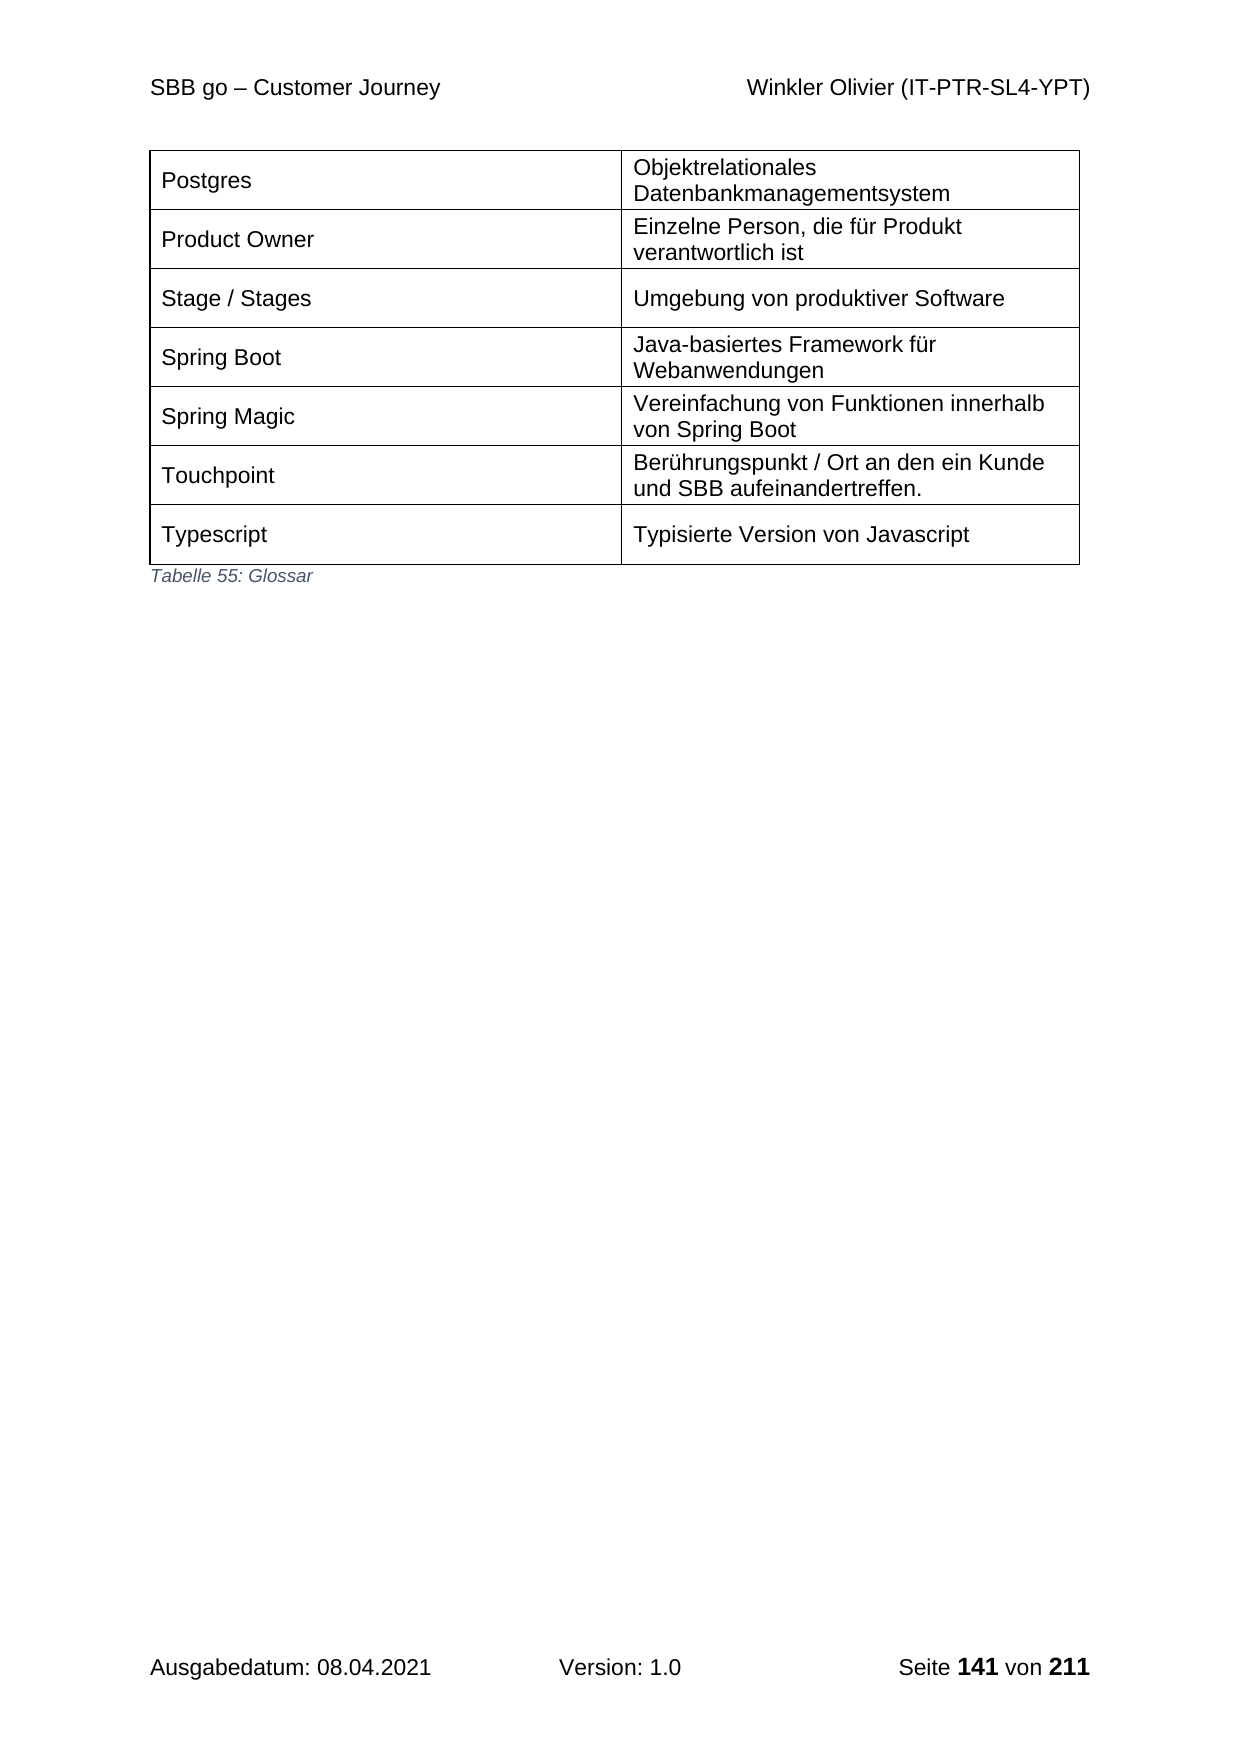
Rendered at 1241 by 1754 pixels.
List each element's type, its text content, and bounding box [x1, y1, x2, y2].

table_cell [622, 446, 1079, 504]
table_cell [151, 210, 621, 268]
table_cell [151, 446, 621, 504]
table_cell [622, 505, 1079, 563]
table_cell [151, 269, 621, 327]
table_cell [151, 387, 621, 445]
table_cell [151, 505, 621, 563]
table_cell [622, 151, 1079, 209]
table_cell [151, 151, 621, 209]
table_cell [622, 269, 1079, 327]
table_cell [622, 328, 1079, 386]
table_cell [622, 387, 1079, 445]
text Tabelle 55: Glossar [150, 564, 1090, 586]
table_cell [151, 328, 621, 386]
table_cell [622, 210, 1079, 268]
